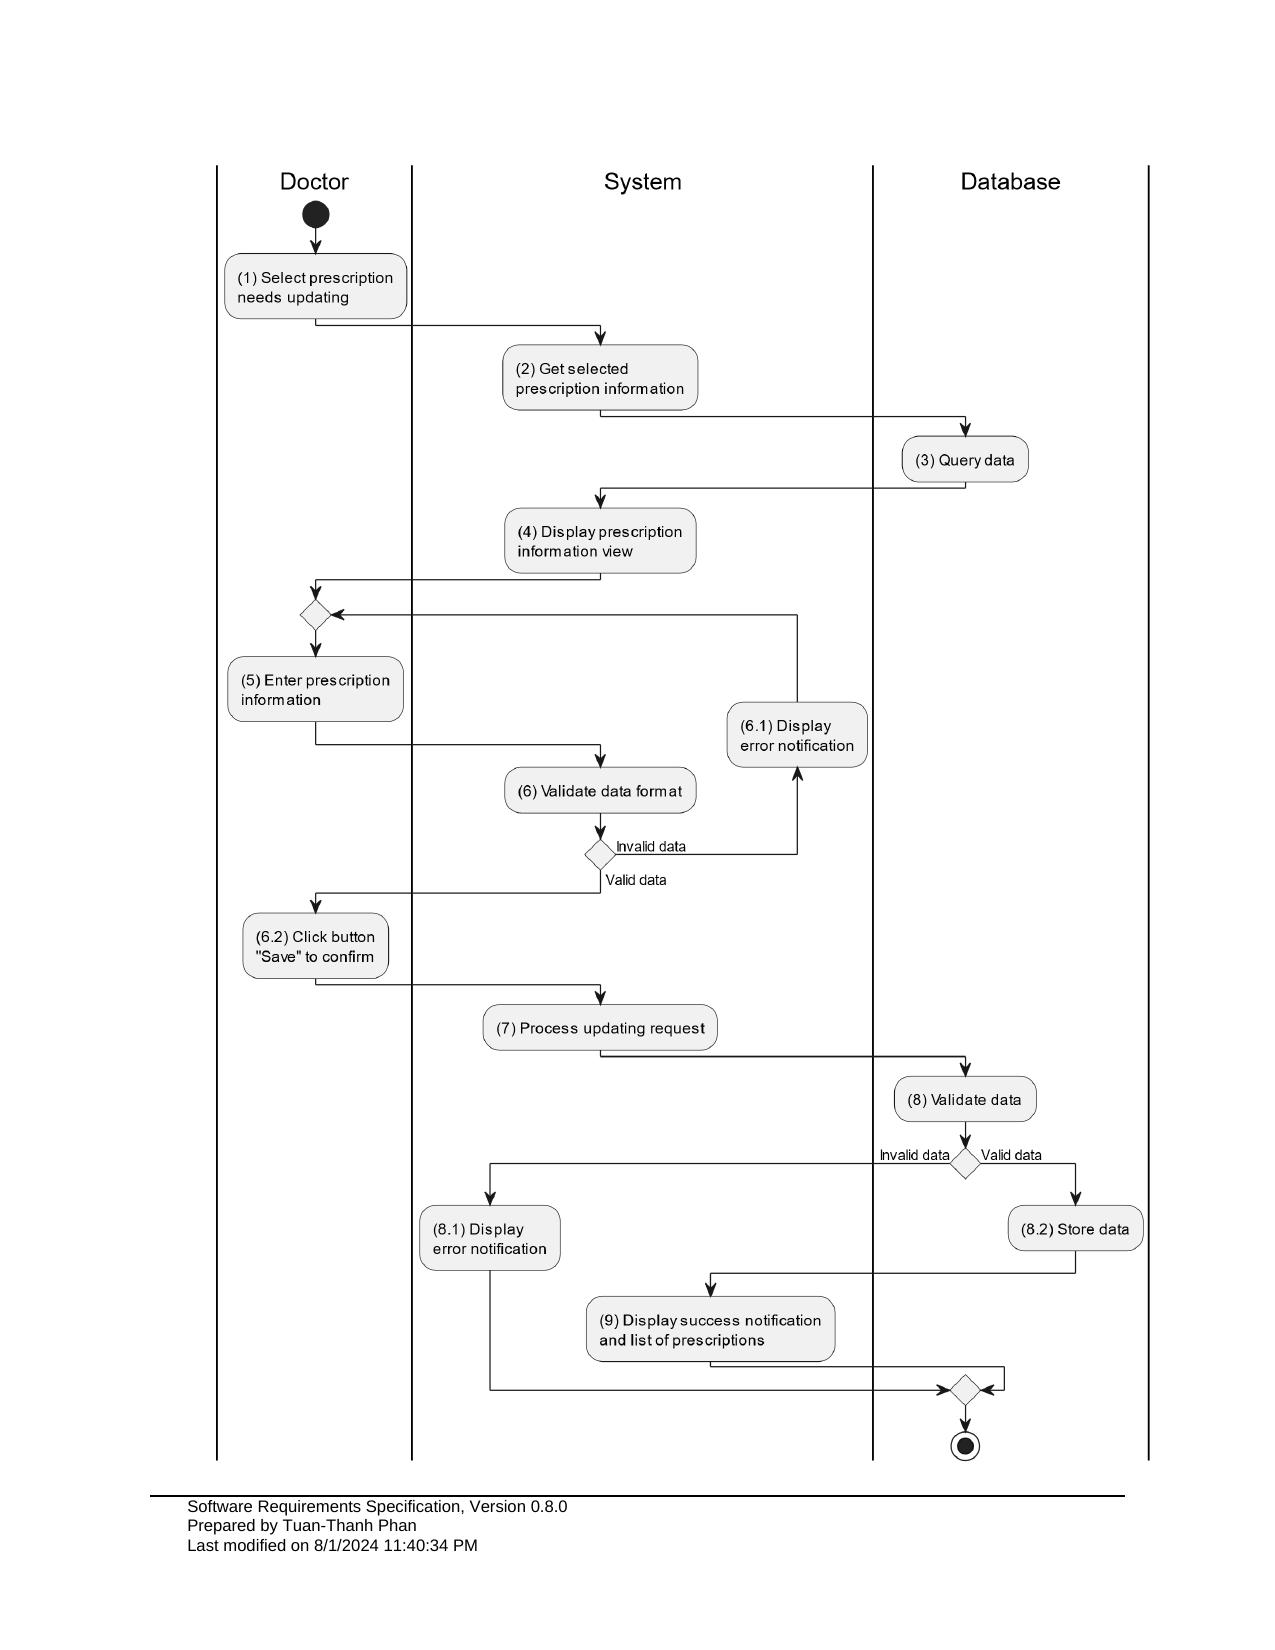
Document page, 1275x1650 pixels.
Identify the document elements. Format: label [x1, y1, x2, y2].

picture [197, 150, 1173, 1475]
